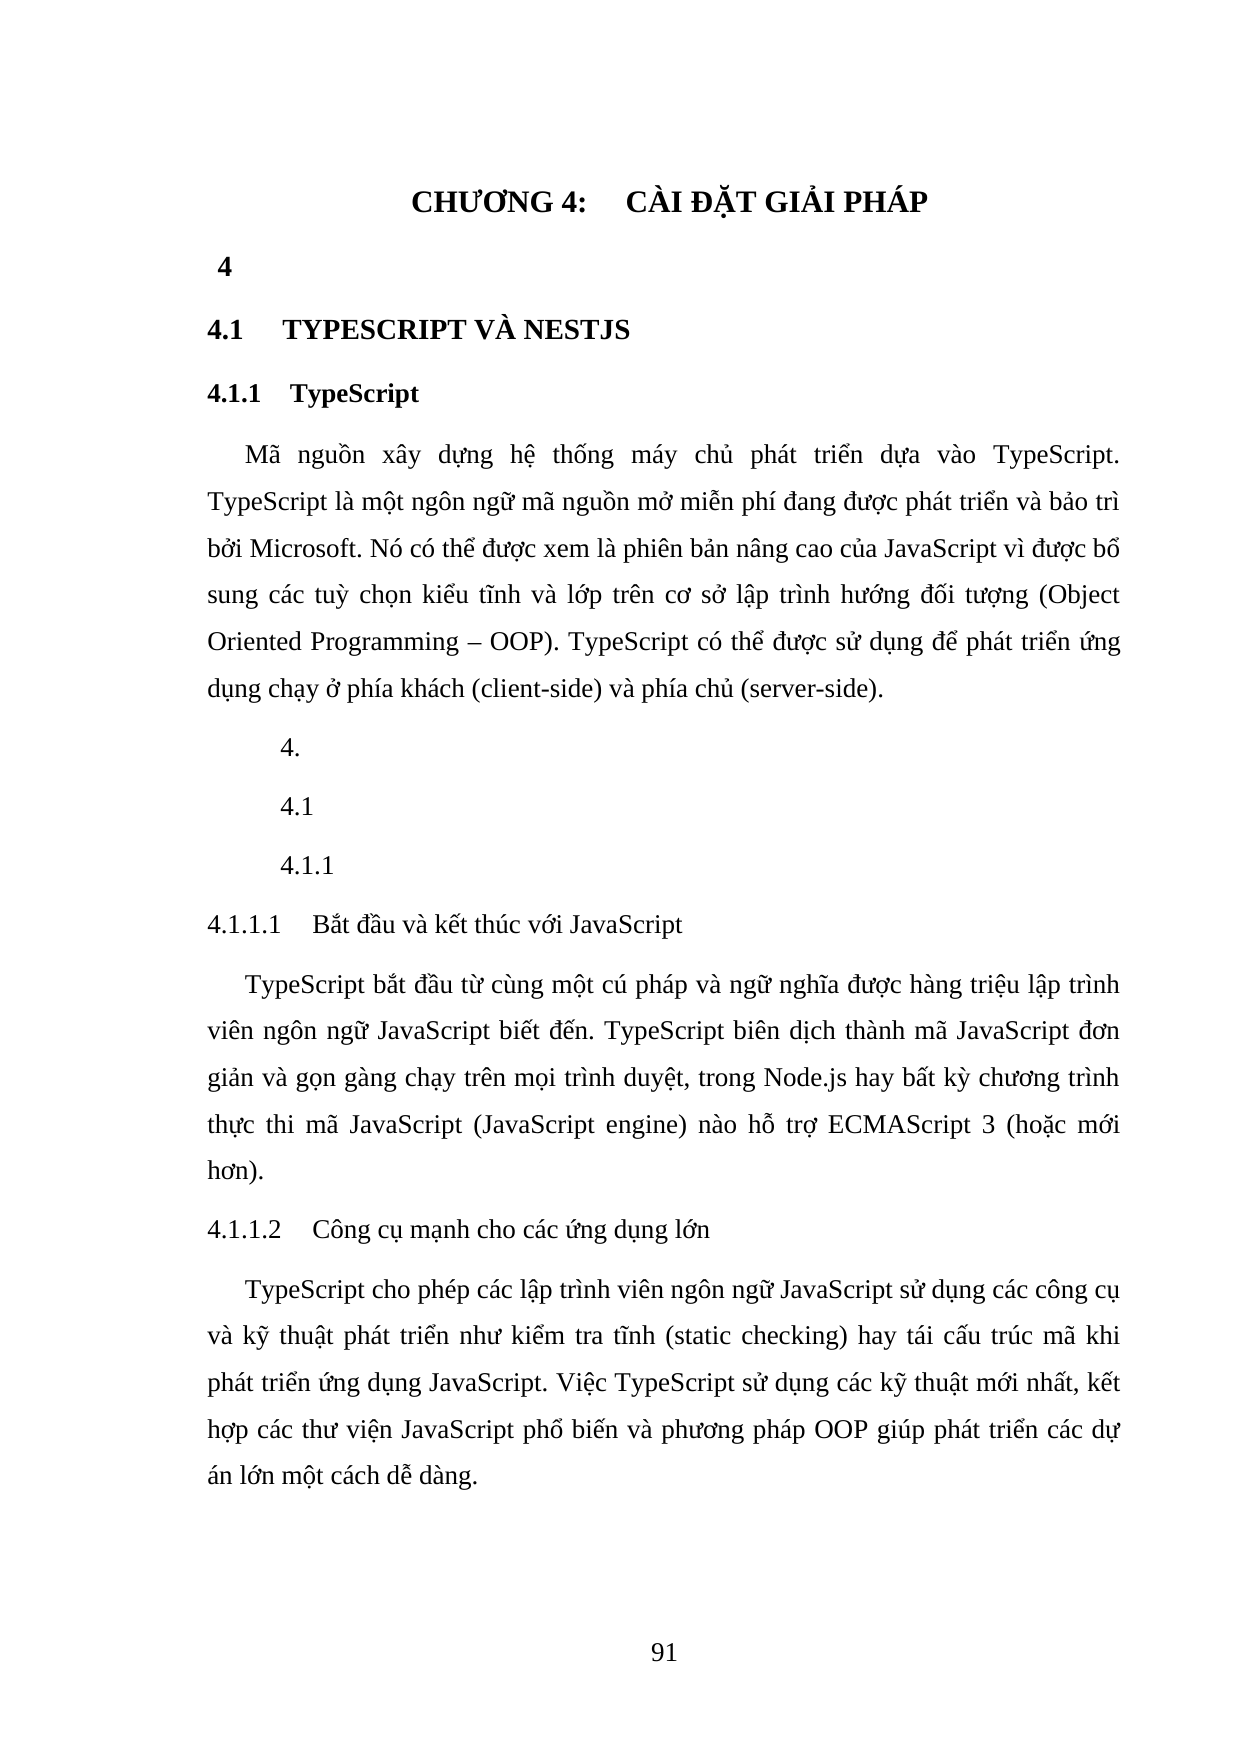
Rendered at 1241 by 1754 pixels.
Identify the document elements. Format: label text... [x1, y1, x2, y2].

text TypeScript cho phép các lập trình viên ngôn ngữ JavaScript sử dụng các công cụ và kỹ thuật phát triển như kiểm tra tĩnh (static checking) hay tái cấu trúc mã khi phát triển ứng dụng JavaScript. Việc TypeScript sử dụng các kỹ thuật mới nhất, kết hợp các thư viện JavaScript phổ biến và phương pháp OOP giúp phát triển các dự án lớn một cách dễ dàng. [207, 1273, 1122, 1491]
subtitle TYPESCRIPT VÀ NESTJS [207, 312, 1122, 346]
subtitle TypeScript [207, 377, 1122, 408]
text Mã nguồn xây dựng hệ thống máy chủ phát triển dựa vào TypeScript. TypeScript là một ngôn ngữ mã nguồn mở miễn phí đang được phát triển và bảo trì bởi Microsoft. Nó có thể được xem là phiên bản nâng cao của JavaScript vì được bổ sung các tuỳ chọn kiểu tĩnh và lớp trên cơ sở lập trình hướng đối tượng (Object Oriented Programming – OOP). TypeScript có thể được sử dụng để phát triển ứng dụng chạy ở phía khách (client-side) và phía chủ (server-side). [207, 438, 1122, 703]
text TypeScript bắt đầu từ cùng một cú pháp và ngữ nghĩa được hàng triệu lập trình viên ngôn ngữ JavaScript biết đến. TypeScript biên dịch thành mã JavaScript đơn giản và gọn gàng chạy trên mọi trình duyệt, trong Node.js hay bất kỳ chương trình thực thi mã JavaScript (JavaScript engine) nào hỗ trợ ECMAScript 3 (hoặc mới hơn). [207, 968, 1122, 1186]
subtitle Bắt đầu và kết thúc với JavaScript [207, 908, 1122, 940]
subtitle Công cụ mạnh cho các ứng dụng lớn [207, 1213, 1122, 1245]
subtitle CÀI ĐẶT GIẢI PHÁP [217, 183, 1122, 219]
